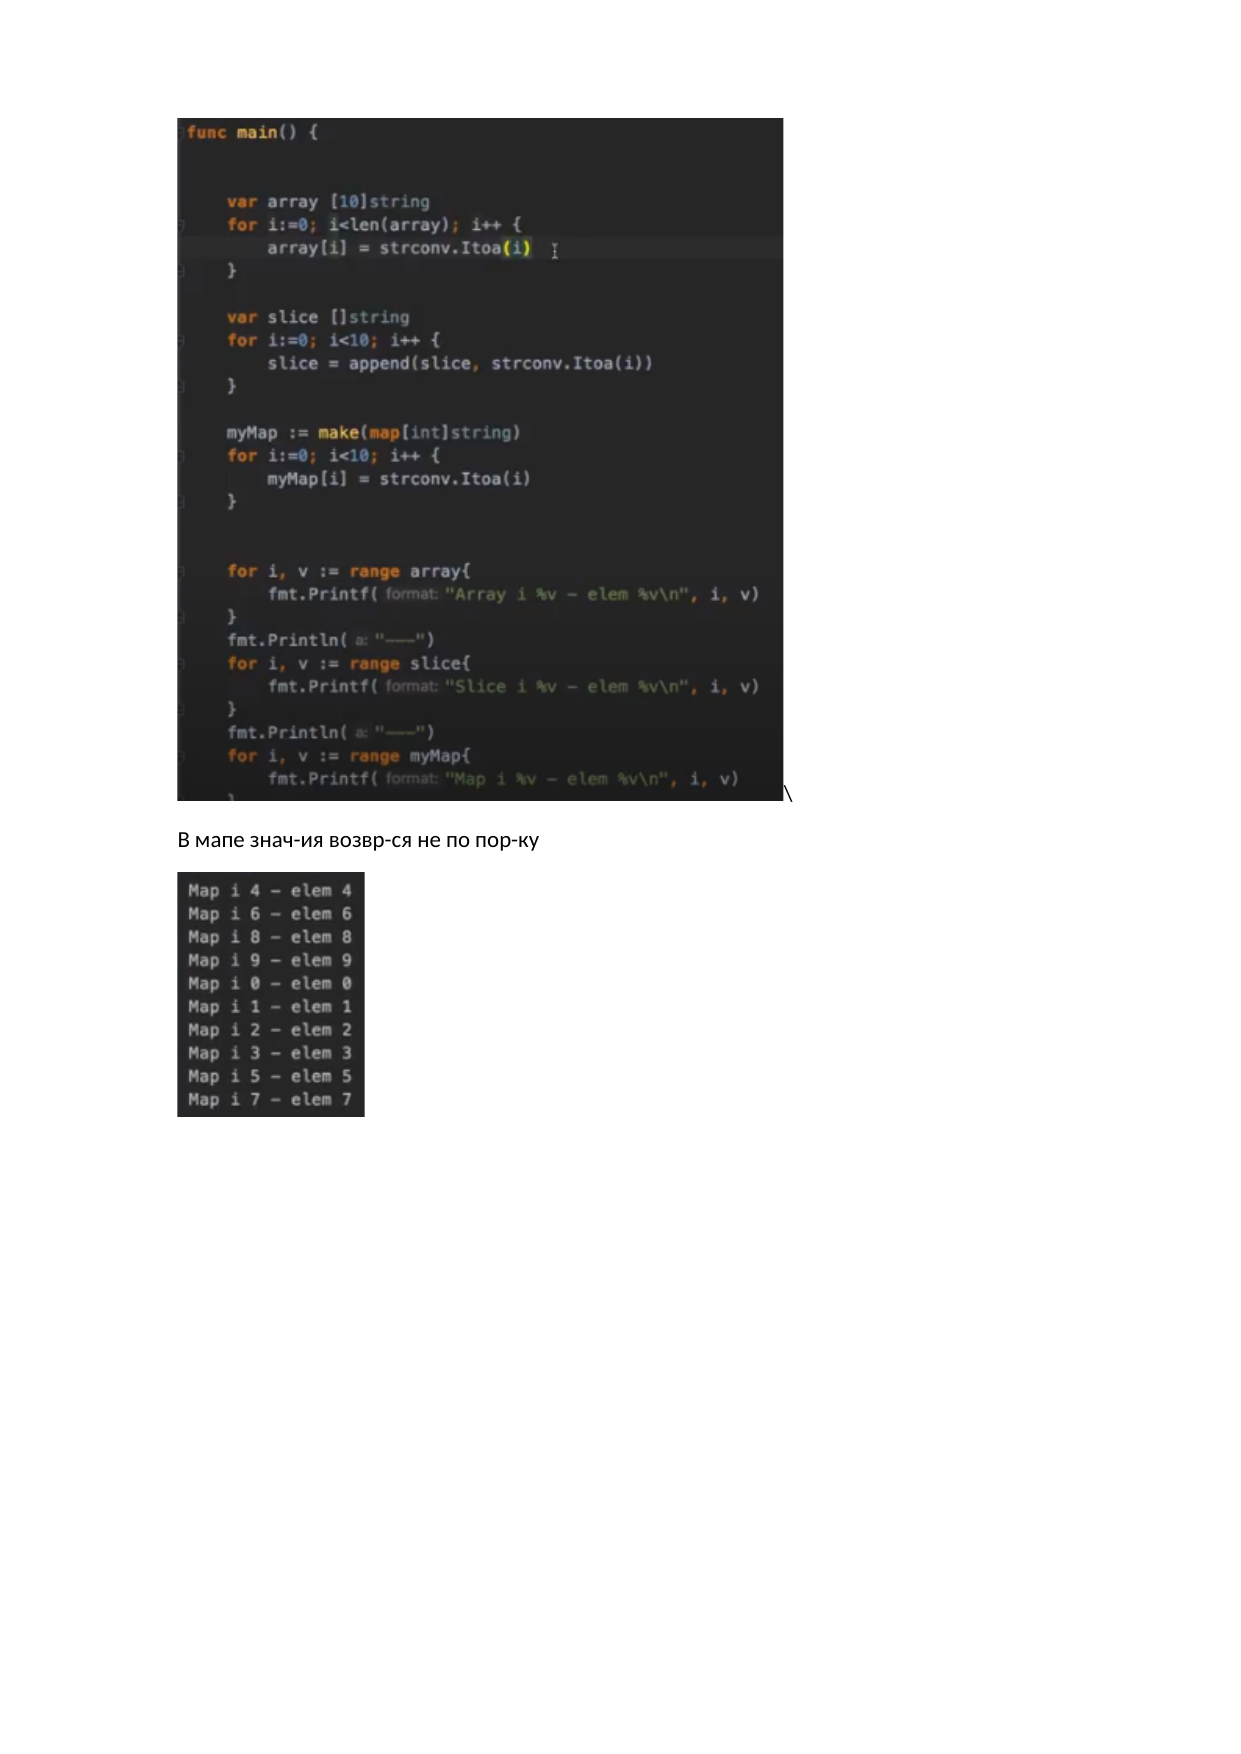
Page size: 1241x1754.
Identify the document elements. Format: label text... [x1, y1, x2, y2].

picture [177, 118, 784, 801]
text В мапе знач-ия возвр-ся не по пор-ку [177, 826, 1152, 853]
picture [177, 872, 365, 1117]
